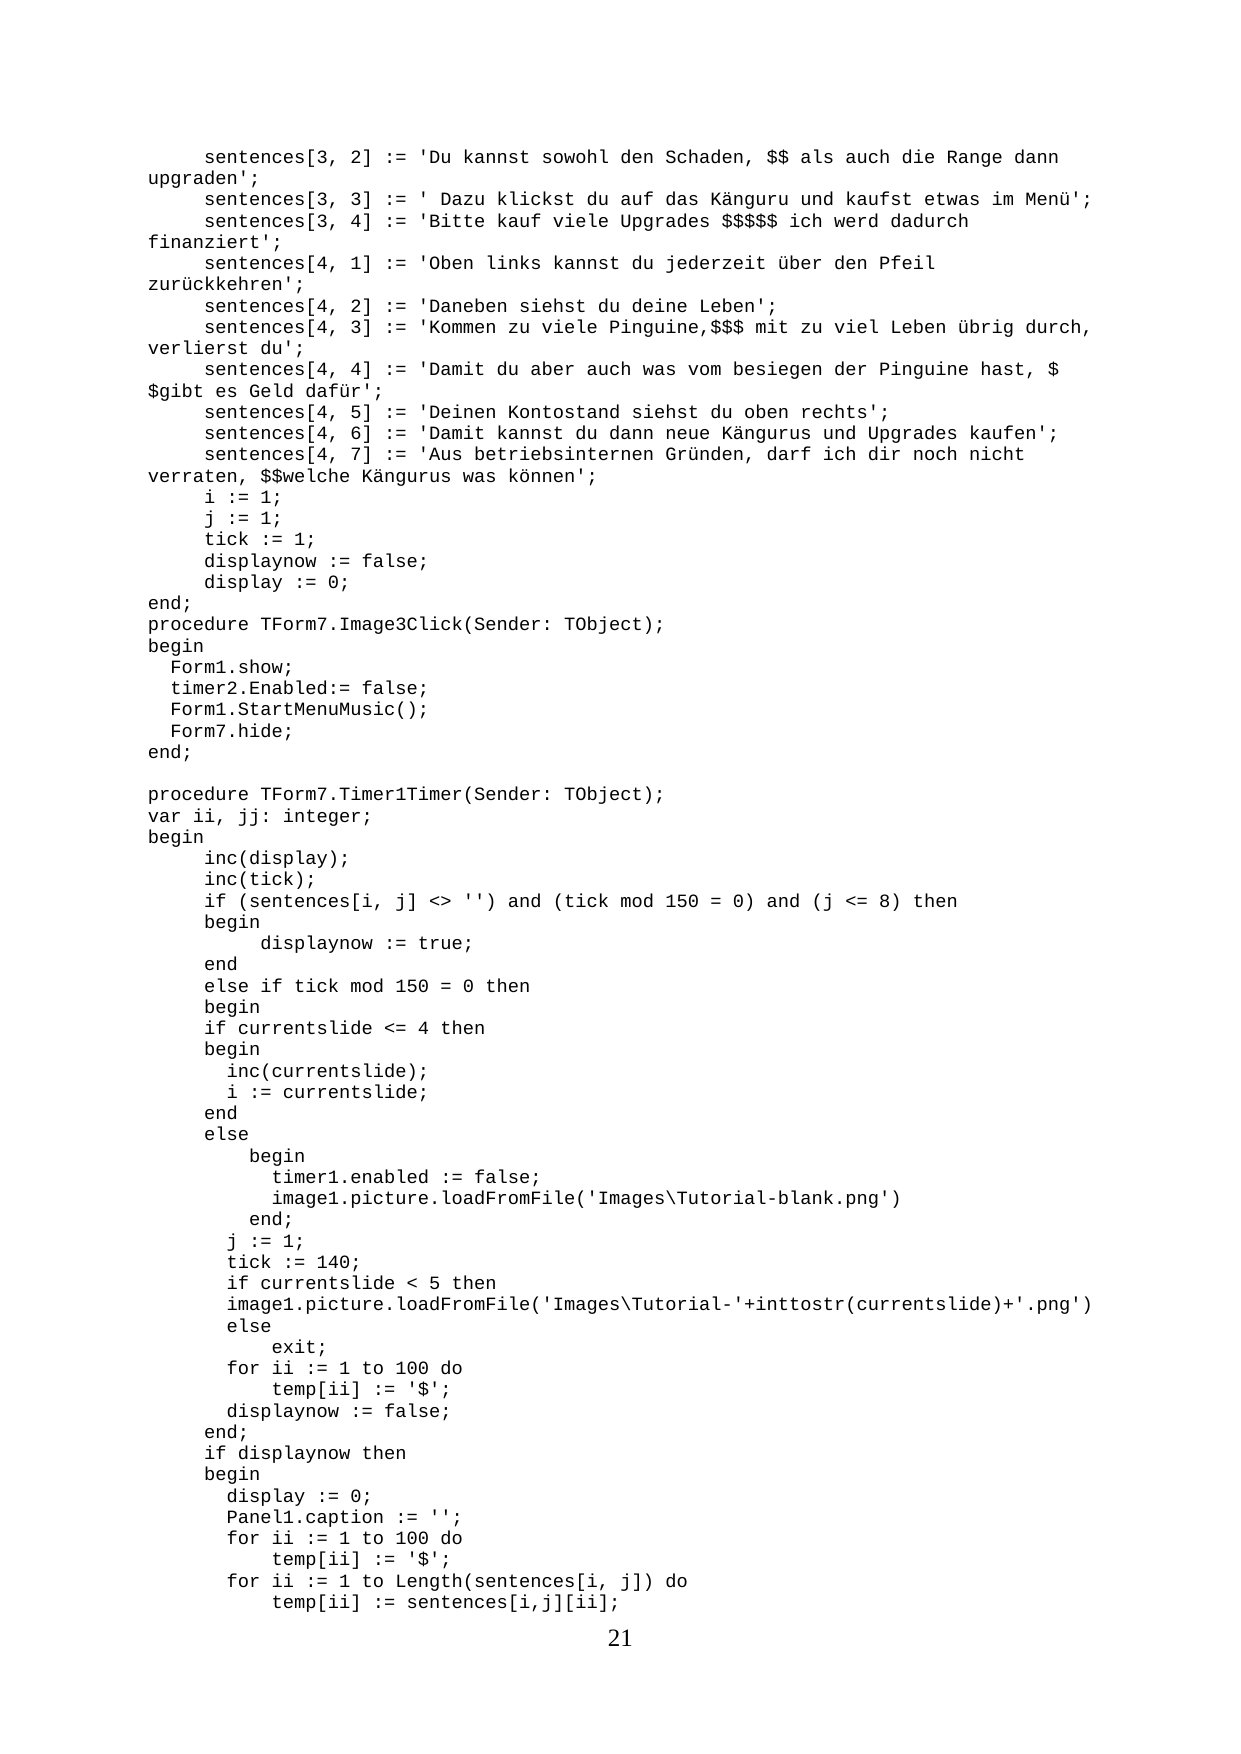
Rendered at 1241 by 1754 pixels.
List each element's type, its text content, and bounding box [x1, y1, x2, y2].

text sentences[3, 3] := ' Dazu klickst du auf das Känguru und kaufst etwas im Menü'; [148, 190, 1093, 211]
text Form7.hide; [148, 721, 1093, 743]
text sentences[3, 4] := 'Bitte kauf viele Upgrades $$$$$ ich werd dadurch finanziert'; [148, 211, 1093, 254]
text j := 1; [148, 509, 1093, 530]
text image1.picture.loadFromFile('Images\Tutorial-'+inttostr(currentslide)+'.png') [148, 1295, 1093, 1316]
text temp[ii] := sentences[i,j][ii]; [148, 1593, 1093, 1614]
text temp[ii] := '$'; [148, 1550, 1093, 1571]
text var ii, jj: integer; [148, 806, 1093, 828]
text tick := 140; [148, 1253, 1093, 1274]
text sentences[3, 2] := 'Du kannst sowohl den Schaden, $$ als auch die Range dann upgraden'; [148, 148, 1093, 190]
text i := 1; [148, 488, 1093, 509]
text display := 0; [148, 1486, 1093, 1508]
text end [148, 955, 1093, 976]
text for ii := 1 to Length(sentences[i, j]) do [148, 1571, 1093, 1593]
text displaynow := true; [148, 934, 1093, 955]
text temp[ii] := '$'; [148, 1380, 1093, 1401]
text if displaynow then [148, 1444, 1093, 1465]
text j := 1; [148, 1231, 1093, 1253]
text end; [148, 594, 1093, 615]
text if currentslide <= 4 then [148, 1019, 1093, 1040]
text exit; [148, 1338, 1093, 1359]
text begin [148, 636, 1093, 658]
text if currentslide < 5 then [148, 1274, 1093, 1295]
text else [148, 1125, 1093, 1146]
text sentences[4, 7] := 'Aus betriebsinternen Gründen, darf ich dir noch nicht verraten, $$welche Kängurus was können'; [148, 445, 1093, 488]
text begin [148, 1040, 1093, 1061]
text end; [148, 743, 1093, 764]
text sentences[4, 6] := 'Damit kannst du dann neue Kängurus und Upgrades kaufen'; [148, 424, 1093, 445]
text procedure TForm7.Timer1Timer(Sender: TObject); [148, 785, 1093, 806]
text i := currentslide; [148, 1083, 1093, 1104]
text Form1.StartMenuMusic(); [148, 700, 1093, 721]
text procedure TForm7.Image3Click(Sender: TObject); [148, 615, 1093, 636]
text begin [148, 1465, 1093, 1486]
text sentences[4, 1] := 'Oben links kannst du jederzeit über den Pfeil zurückkehren'; [148, 254, 1093, 296]
text tick := 1; [148, 530, 1093, 551]
text for ii := 1 to 100 do [148, 1529, 1093, 1550]
text begin [148, 998, 1093, 1019]
text inc(display); [148, 849, 1093, 870]
text Panel1.caption := ''; [148, 1508, 1093, 1529]
text begin [148, 913, 1093, 934]
text inc(currentslide); [148, 1061, 1093, 1083]
text sentences[4, 4] := 'Damit du aber auch was vom besiegen der Pinguine hast, $$gibt es Geld dafür'; [148, 360, 1093, 403]
text display := 0; [148, 573, 1093, 594]
text sentences[4, 3] := 'Kommen zu viele Pinguine,$$$ mit zu viel Leben übrig durch, verlierst du'; [148, 318, 1093, 360]
text Form1.show; [148, 658, 1093, 679]
text inc(tick); [148, 870, 1093, 891]
text end [148, 1104, 1093, 1125]
text displaynow := false; [148, 551, 1093, 573]
text sentences[4, 2] := 'Daneben siehst du deine Leben'; [148, 296, 1093, 318]
text begin [148, 1146, 1093, 1168]
text end; [148, 1210, 1093, 1231]
text begin [148, 828, 1093, 849]
text sentences[4, 5] := 'Deinen Kontostand siehst du oben rechts'; [148, 403, 1093, 424]
text timer2.Enabled:= false; [148, 679, 1093, 700]
text timer1.enabled := false; [148, 1168, 1093, 1189]
text else [148, 1316, 1093, 1338]
text displaynow := false; [148, 1401, 1093, 1423]
text image1.picture.loadFromFile('Images\Tutorial-blank.png') [148, 1189, 1093, 1210]
text if (sentences[i, j] <> '') and (tick mod 150 = 0) and (j <= 8) then [148, 891, 1093, 913]
text end; [148, 1423, 1093, 1444]
text else if tick mod 150 = 0 then [148, 976, 1093, 998]
text for ii := 1 to 100 do [148, 1359, 1093, 1380]
